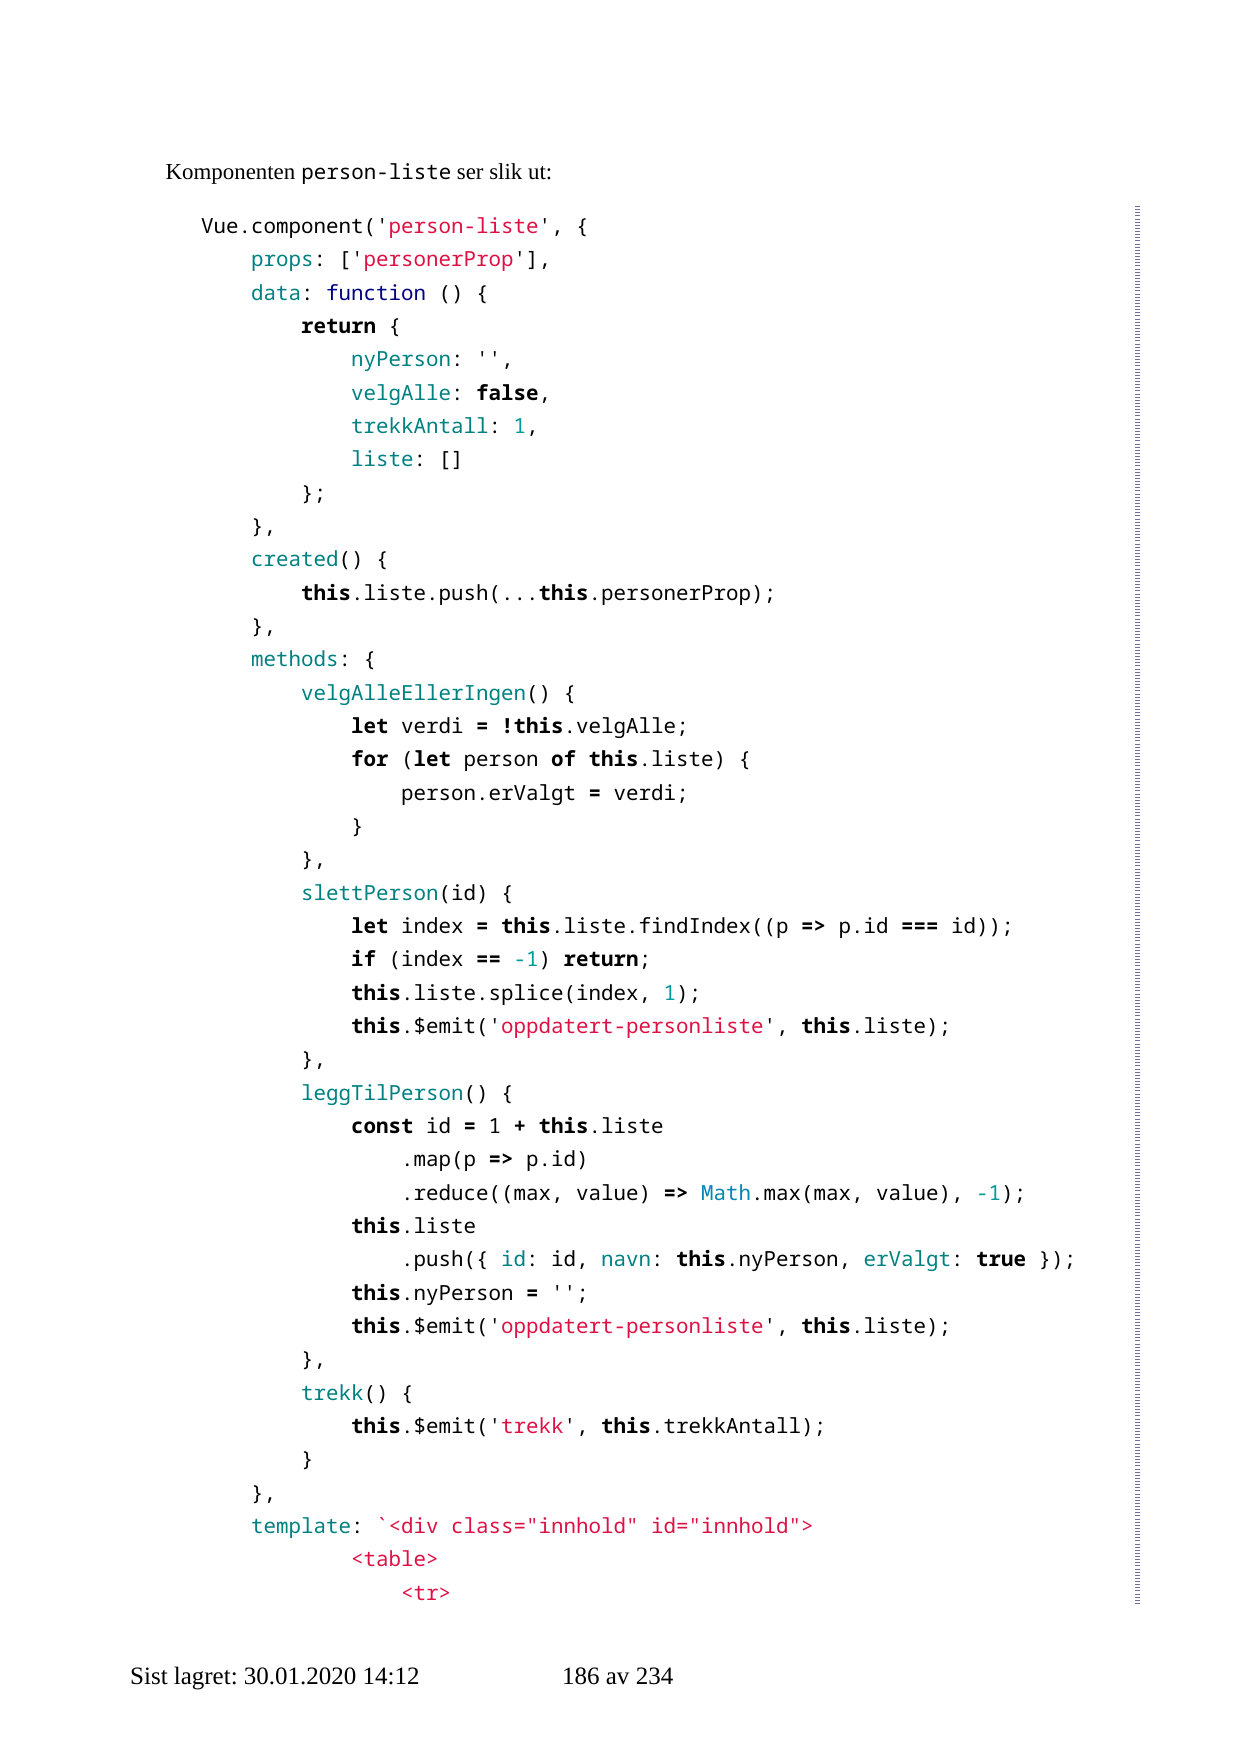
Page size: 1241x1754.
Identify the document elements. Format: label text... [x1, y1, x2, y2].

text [201, 206, 1140, 1606]
text Komponenten person-liste ser slik ut: [130, 148, 1110, 185]
